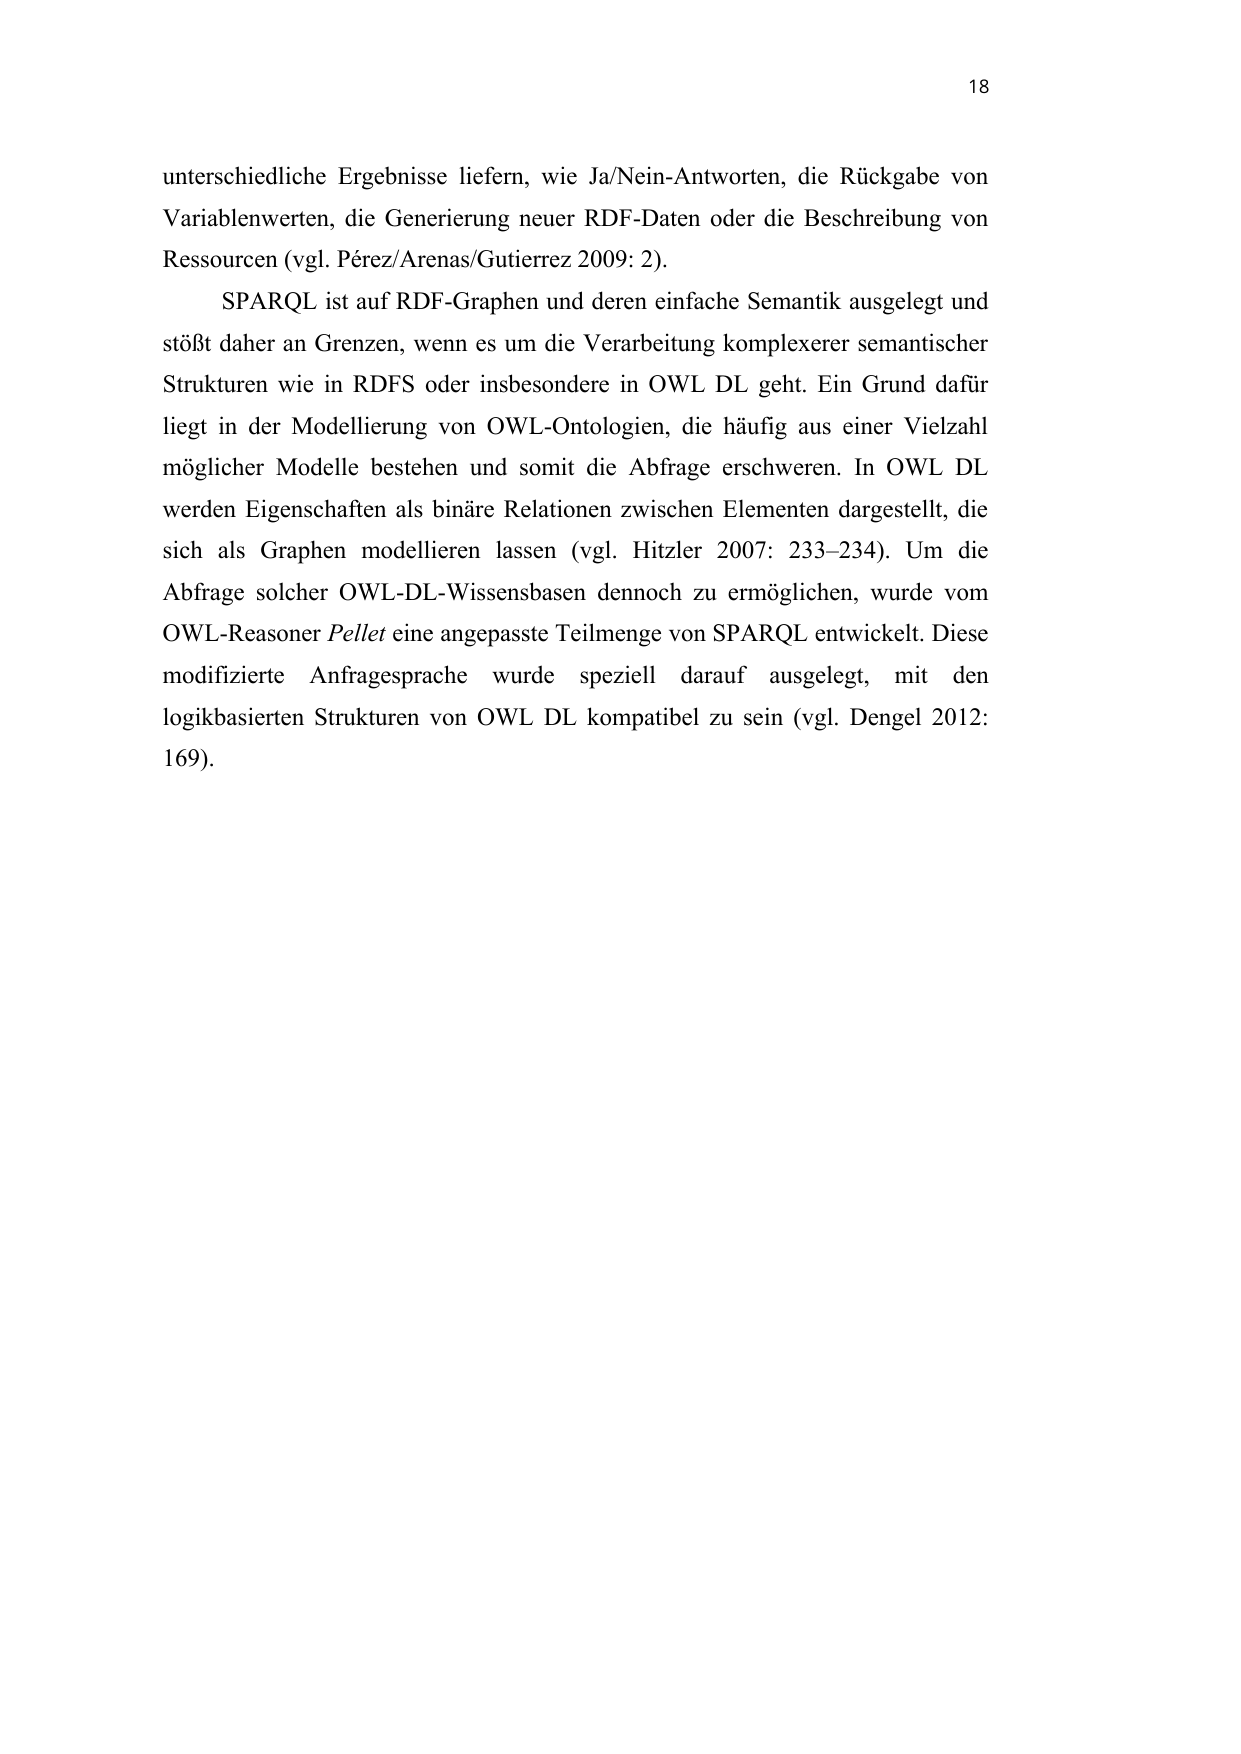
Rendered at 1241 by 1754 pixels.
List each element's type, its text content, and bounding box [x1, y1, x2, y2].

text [162, 162, 989, 273]
text SPARQL ist auf RDF-Graphen und deren einfache Semantik ausgelegt und stößt daher an Grenzen, wenn es um die Verarbeitung komplexerer semantischer Strukturen wie in RDFS oder insbesondere in OWL DL geht. Ein Grund dafür liegt in der Modellierung von OWL-Ontologien, die häufig aus einer Vielzahl möglicher Modelle bestehen und somit die Abfrage erschweren. In OWL DL werden Eigenschaften als binäre Relationen zwischen Elementen dargestellt, die sich als Graphen modellieren lassen (vgl. Hitzler 2007: 233–234). Um die Abfrage solcher OWL-DL-Wissensbasen dennoch zu ermöglichen, wurde vom OWL-Reasoner Pellet eine angepasste Teilmenge von SPARQL entwickelt. Diese modifizierte Anfragesprache wurde speziell darauf ausgelegt, mit den logikbasierten Strukturen von OWL DL kompatibel zu sein (vgl. Dengel 2012: 169). [162, 287, 989, 772]
